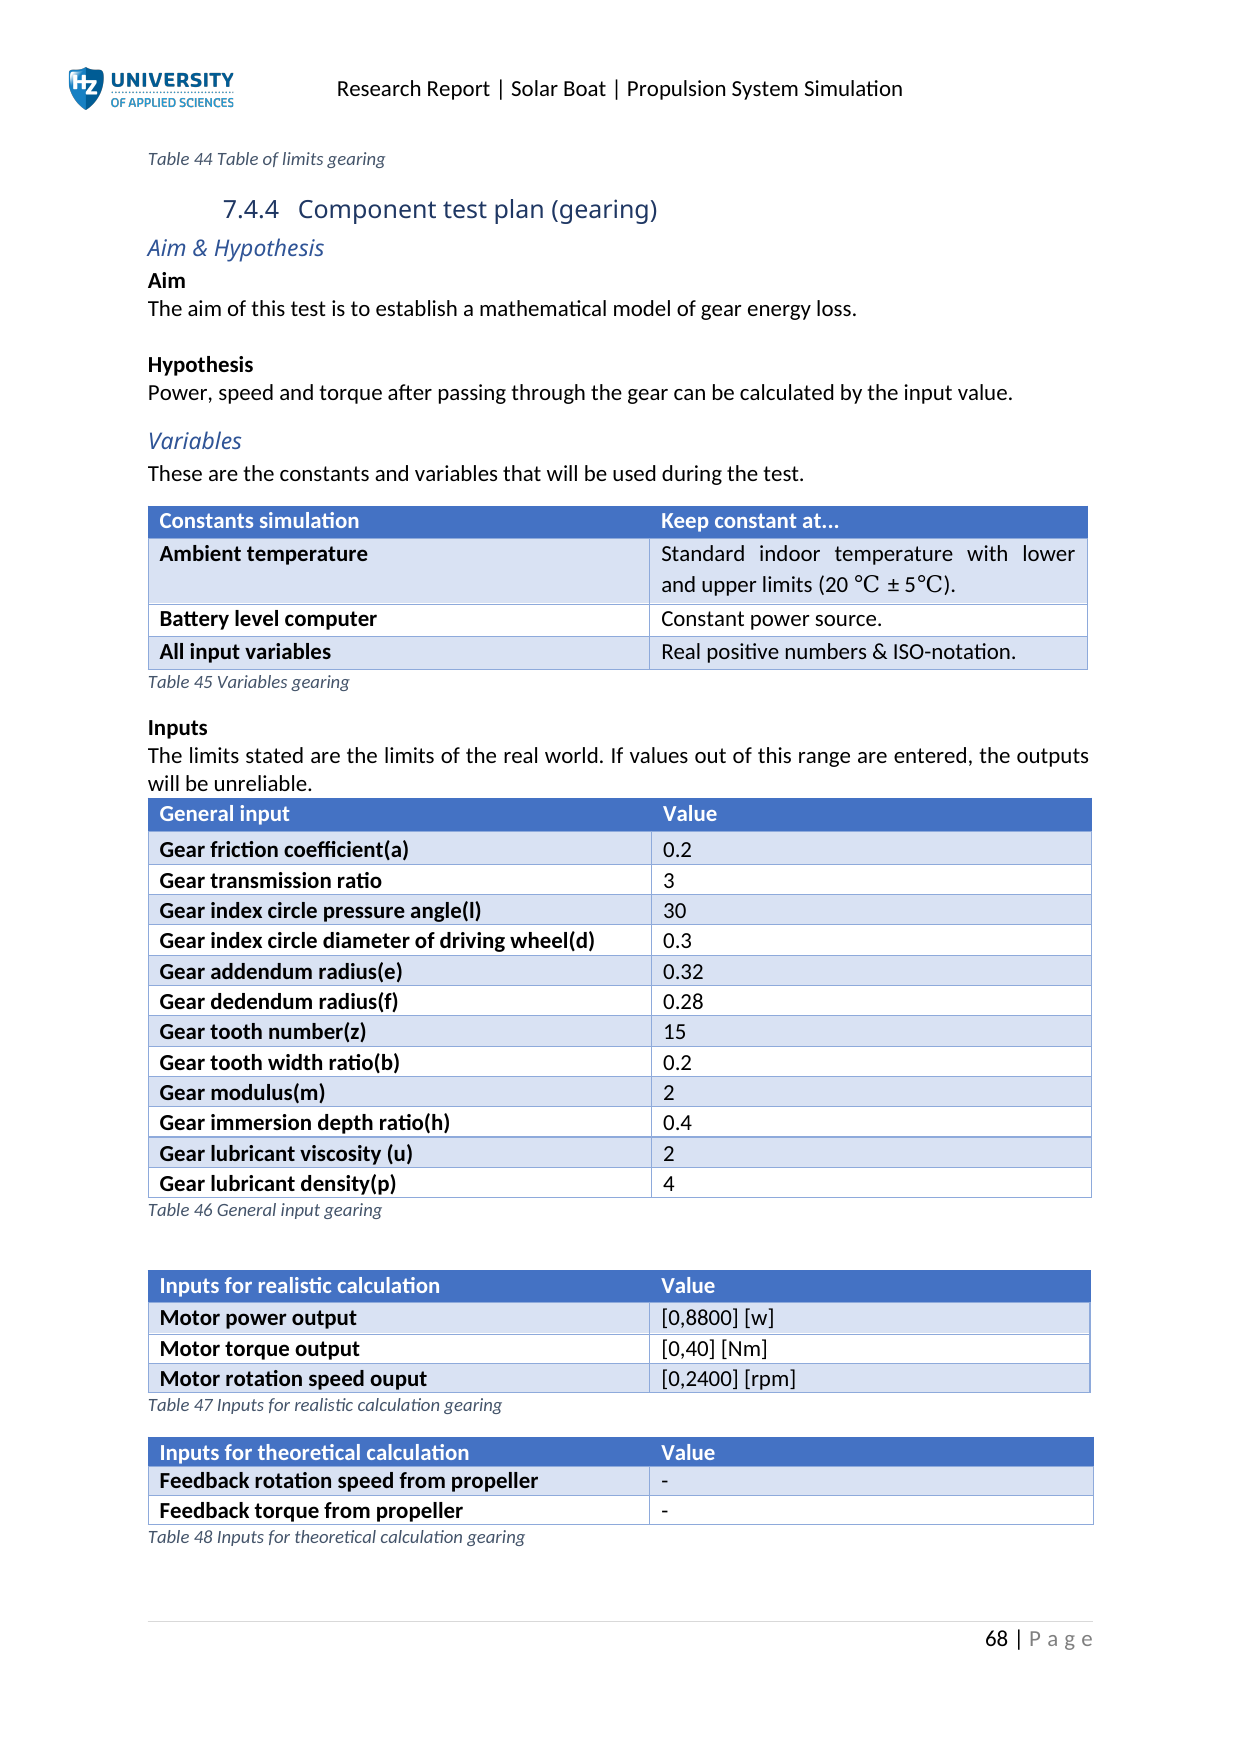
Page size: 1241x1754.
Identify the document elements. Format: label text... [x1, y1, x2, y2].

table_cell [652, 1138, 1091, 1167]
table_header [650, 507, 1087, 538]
text Table 47 Inputs for realistic calculation gearing [148, 1393, 1093, 1416]
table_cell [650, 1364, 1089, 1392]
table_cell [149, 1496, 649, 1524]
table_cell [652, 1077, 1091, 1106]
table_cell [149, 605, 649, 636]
text These are the constants and variables that will be used during the test. [148, 459, 1093, 487]
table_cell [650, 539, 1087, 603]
text Table 45 Variables gearing [148, 670, 1093, 693]
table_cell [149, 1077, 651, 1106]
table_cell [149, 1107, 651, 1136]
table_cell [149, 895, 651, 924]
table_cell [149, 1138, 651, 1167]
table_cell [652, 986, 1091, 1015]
picture [68, 67, 234, 110]
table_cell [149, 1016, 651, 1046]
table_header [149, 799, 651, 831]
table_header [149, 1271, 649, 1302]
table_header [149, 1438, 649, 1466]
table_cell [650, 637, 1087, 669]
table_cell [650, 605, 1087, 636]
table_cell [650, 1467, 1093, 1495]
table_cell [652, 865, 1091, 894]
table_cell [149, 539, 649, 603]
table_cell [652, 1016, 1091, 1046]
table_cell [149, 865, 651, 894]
text Hypothesis [148, 350, 1093, 378]
subtitle Aim & Hypothesis [148, 232, 1093, 263]
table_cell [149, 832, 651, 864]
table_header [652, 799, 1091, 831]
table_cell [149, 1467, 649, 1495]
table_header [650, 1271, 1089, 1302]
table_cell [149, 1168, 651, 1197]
text Table 48 Inputs for theoretical calculation gearing [148, 1525, 1093, 1548]
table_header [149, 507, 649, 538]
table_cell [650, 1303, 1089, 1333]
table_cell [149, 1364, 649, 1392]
subtitle Component test plan (gearing) [223, 191, 1093, 225]
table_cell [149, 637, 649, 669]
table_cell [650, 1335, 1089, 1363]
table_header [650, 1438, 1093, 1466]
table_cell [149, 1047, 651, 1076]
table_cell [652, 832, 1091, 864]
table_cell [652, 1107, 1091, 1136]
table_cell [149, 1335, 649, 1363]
text Aim [148, 266, 1093, 294]
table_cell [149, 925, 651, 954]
text Power, speed and torque after passing through the gear can be calculated by the input value. [148, 378, 1093, 406]
text Inputs [148, 713, 1093, 742]
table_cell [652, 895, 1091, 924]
text The aim of this test is to establish a mathematical model of gear energy loss. [148, 294, 1093, 322]
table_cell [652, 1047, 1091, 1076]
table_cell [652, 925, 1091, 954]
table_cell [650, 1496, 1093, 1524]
text The limits stated are the limits of the real world. If values out of this range are entered, the outputs will be unreliable. [148, 742, 1093, 798]
text Table 44 Table of limits gearing [148, 148, 1093, 171]
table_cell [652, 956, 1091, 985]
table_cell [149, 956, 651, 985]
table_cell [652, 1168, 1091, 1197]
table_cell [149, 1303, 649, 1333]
subtitle Variables [148, 425, 1093, 456]
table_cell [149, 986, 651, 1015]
text Table 46 General input gearing [148, 1198, 1093, 1221]
